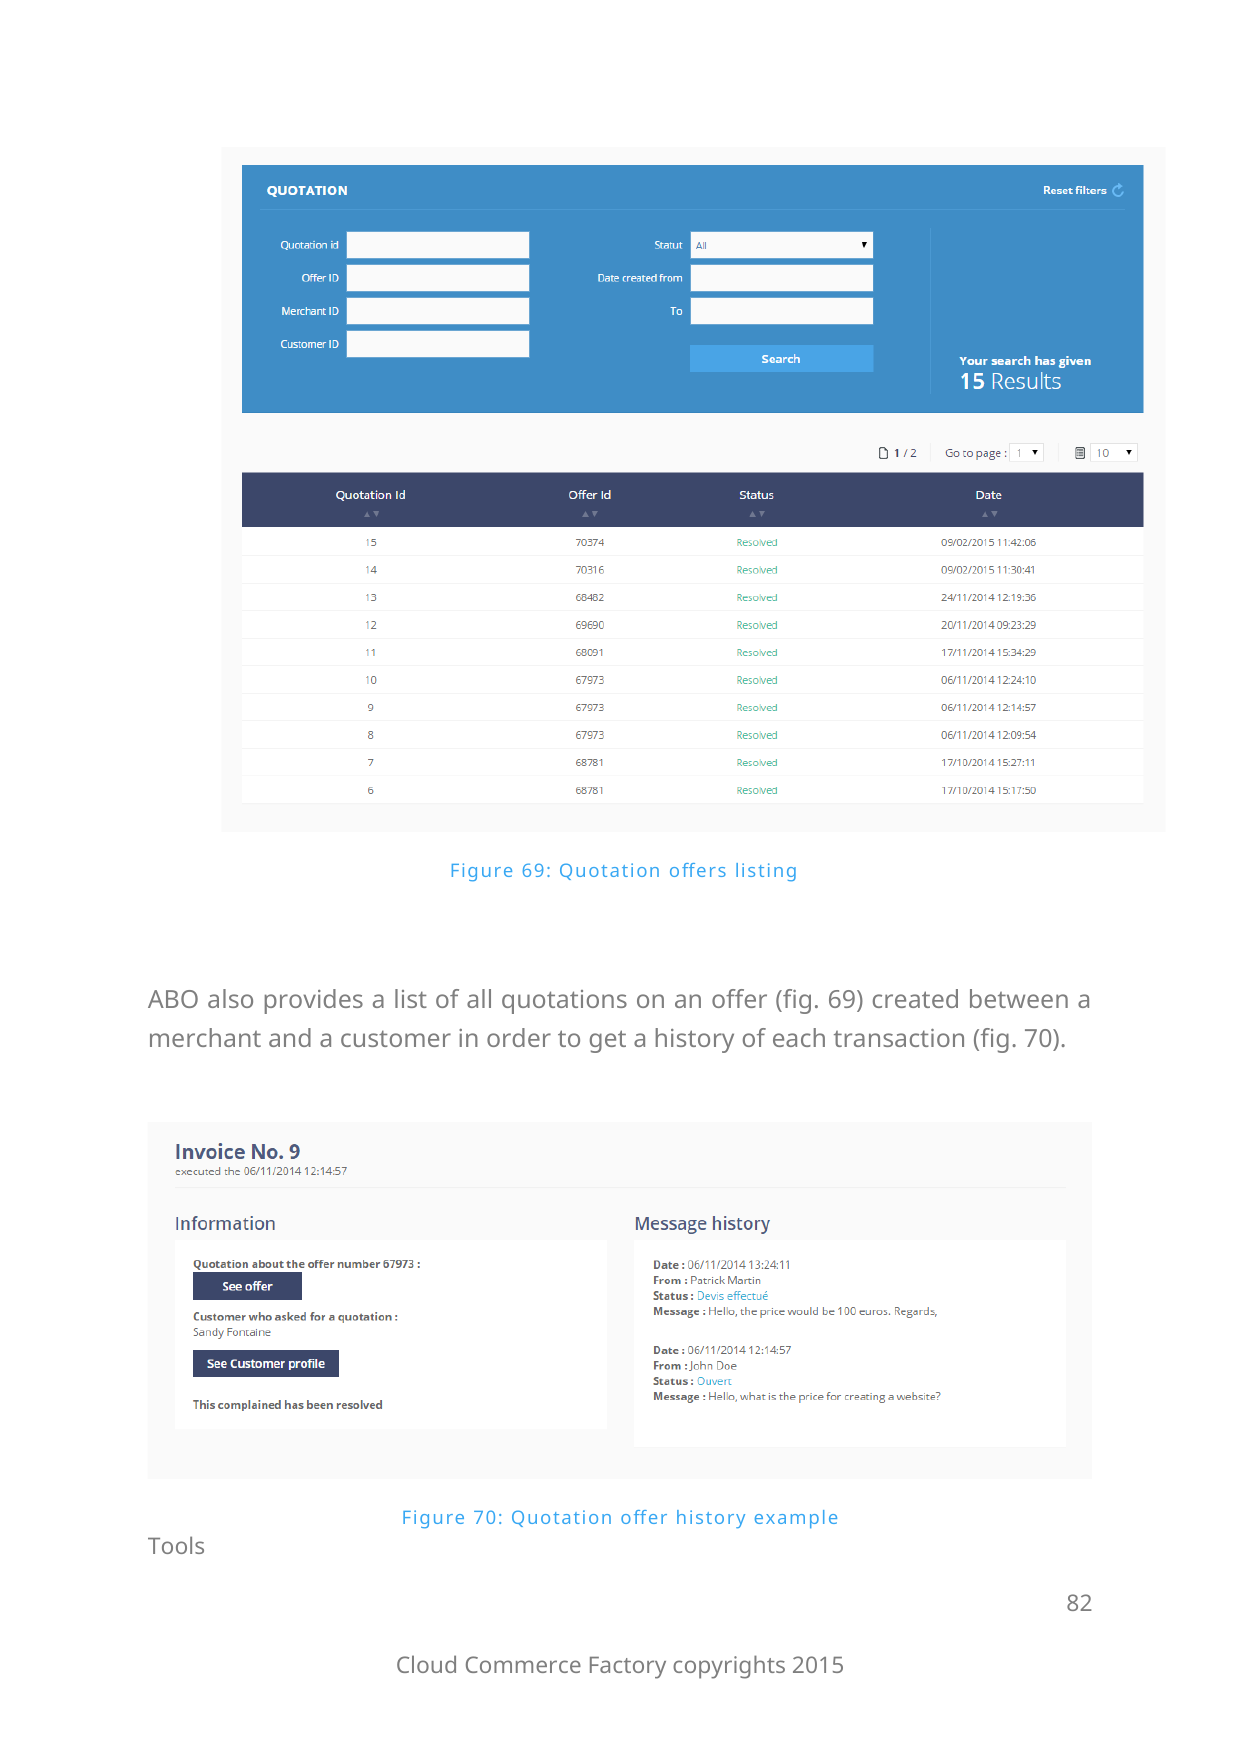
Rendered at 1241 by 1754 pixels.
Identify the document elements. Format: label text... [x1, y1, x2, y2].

text Tools [148, 1530, 1093, 1561]
picture [221, 147, 1166, 832]
picture [147, 1122, 1092, 1479]
subtitle Figure 69: Quotation offers listing [148, 857, 1093, 883]
text ABO also provides a list of all quotations on an offer (fig. 69) created between a merchant and a customer in order to get a history of each transaction (fig. 70). [148, 981, 1093, 1055]
subtitle Figure 70: Quotation offer history example [148, 1504, 1093, 1530]
